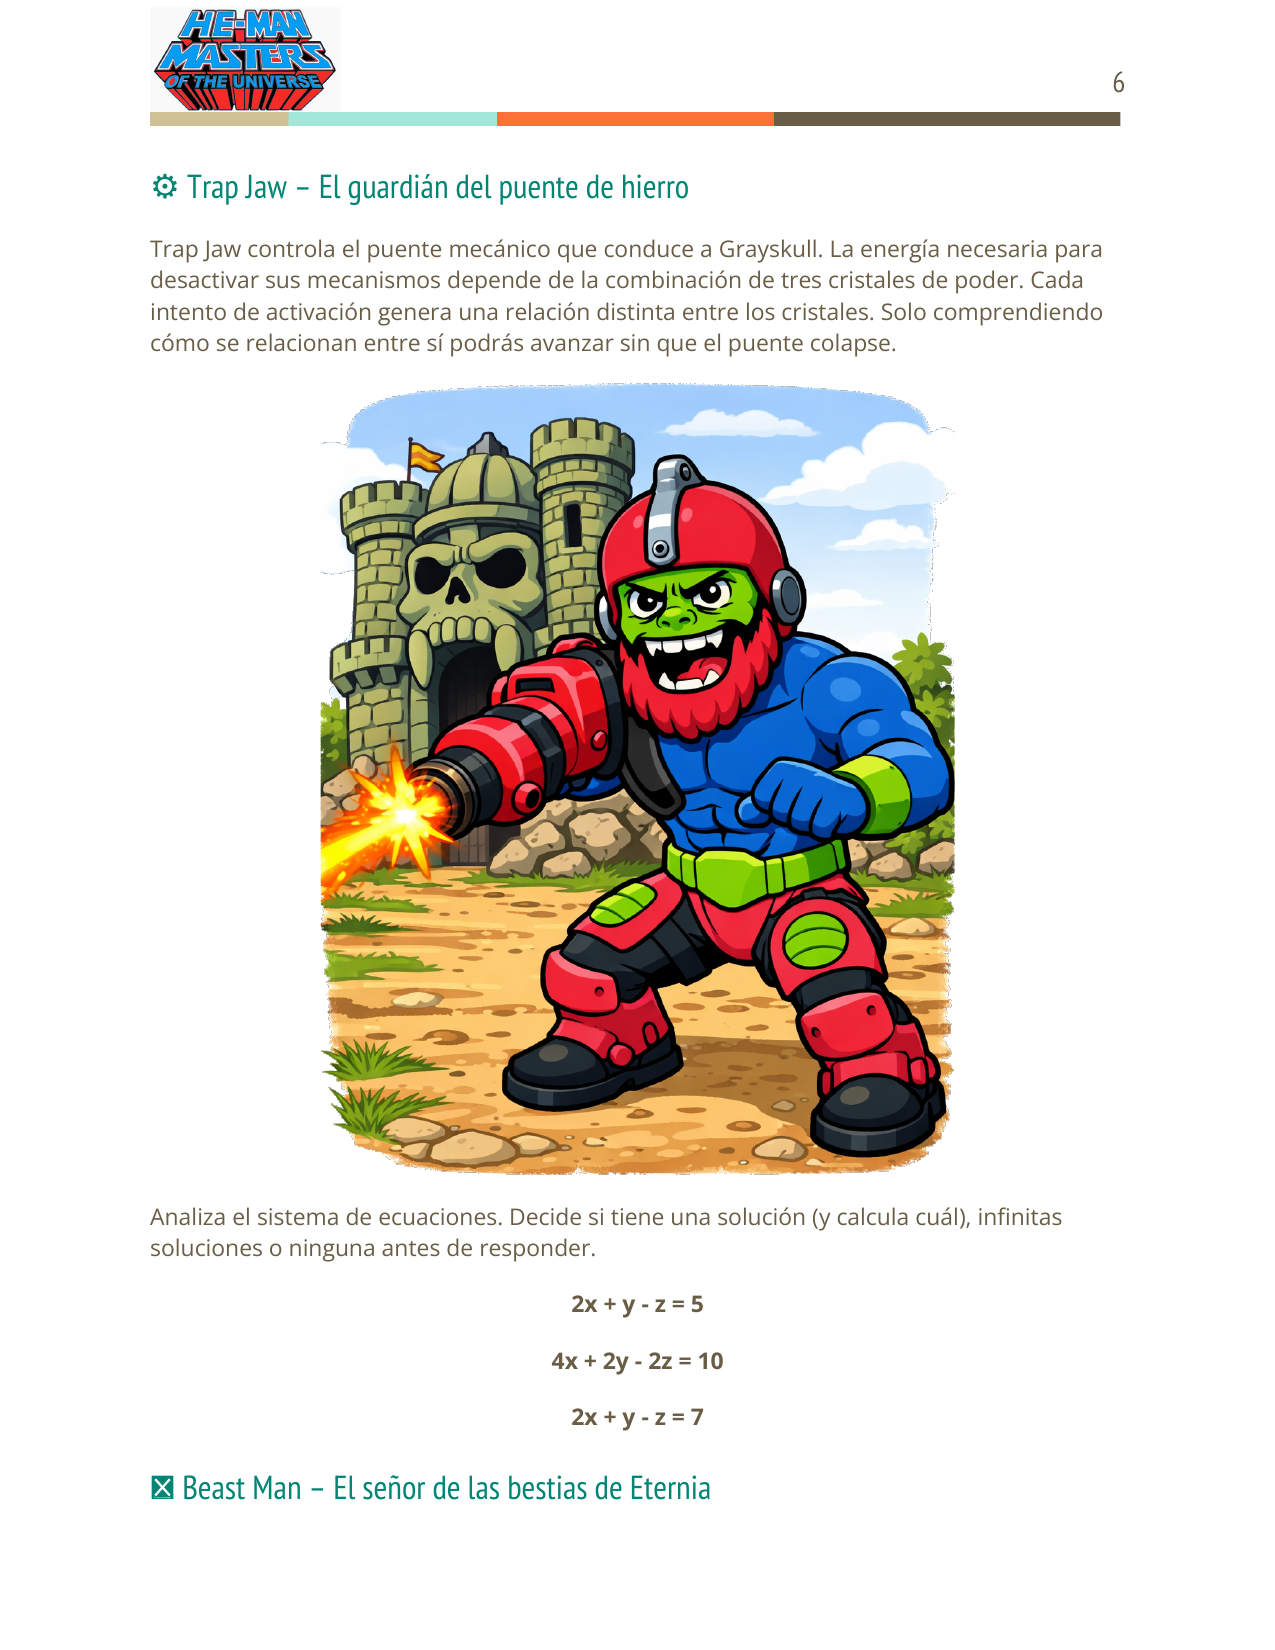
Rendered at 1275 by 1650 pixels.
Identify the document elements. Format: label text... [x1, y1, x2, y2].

text Trap Jaw controla el puente mecánico que conduce a Grayskull. La energía necesaria para desactivar sus mecanismos depende de la combinación de tres cristales de poder. Cada intento de activación genera una relación distinta entre los cristales. Solo comprendiendo cómo se relacionan entre sí podrás avanzar sin que el puente colapse. [150, 233, 1125, 358]
text 2x + y - z = 5 [150, 1288, 1125, 1320]
picture [320, 382, 955, 1176]
text 2x + y - z = 7 [150, 1401, 1125, 1432]
picture [150, 7, 1121, 126]
subtitle ⚙️ Trap Jaw – El guardián del puente de hierro [150, 165, 1125, 208]
text Analiza el sistema de ecuaciones. Decide si tiene una solución (y calcula cuál), infinitas soluciones o ninguna antes de responder. [150, 1201, 1125, 1263]
text 4x + 2y - 2z = 10 [150, 1345, 1125, 1376]
subtitle 🐾 Beast Man – El señor de las bestias de Eternia [150, 1466, 1125, 1509]
